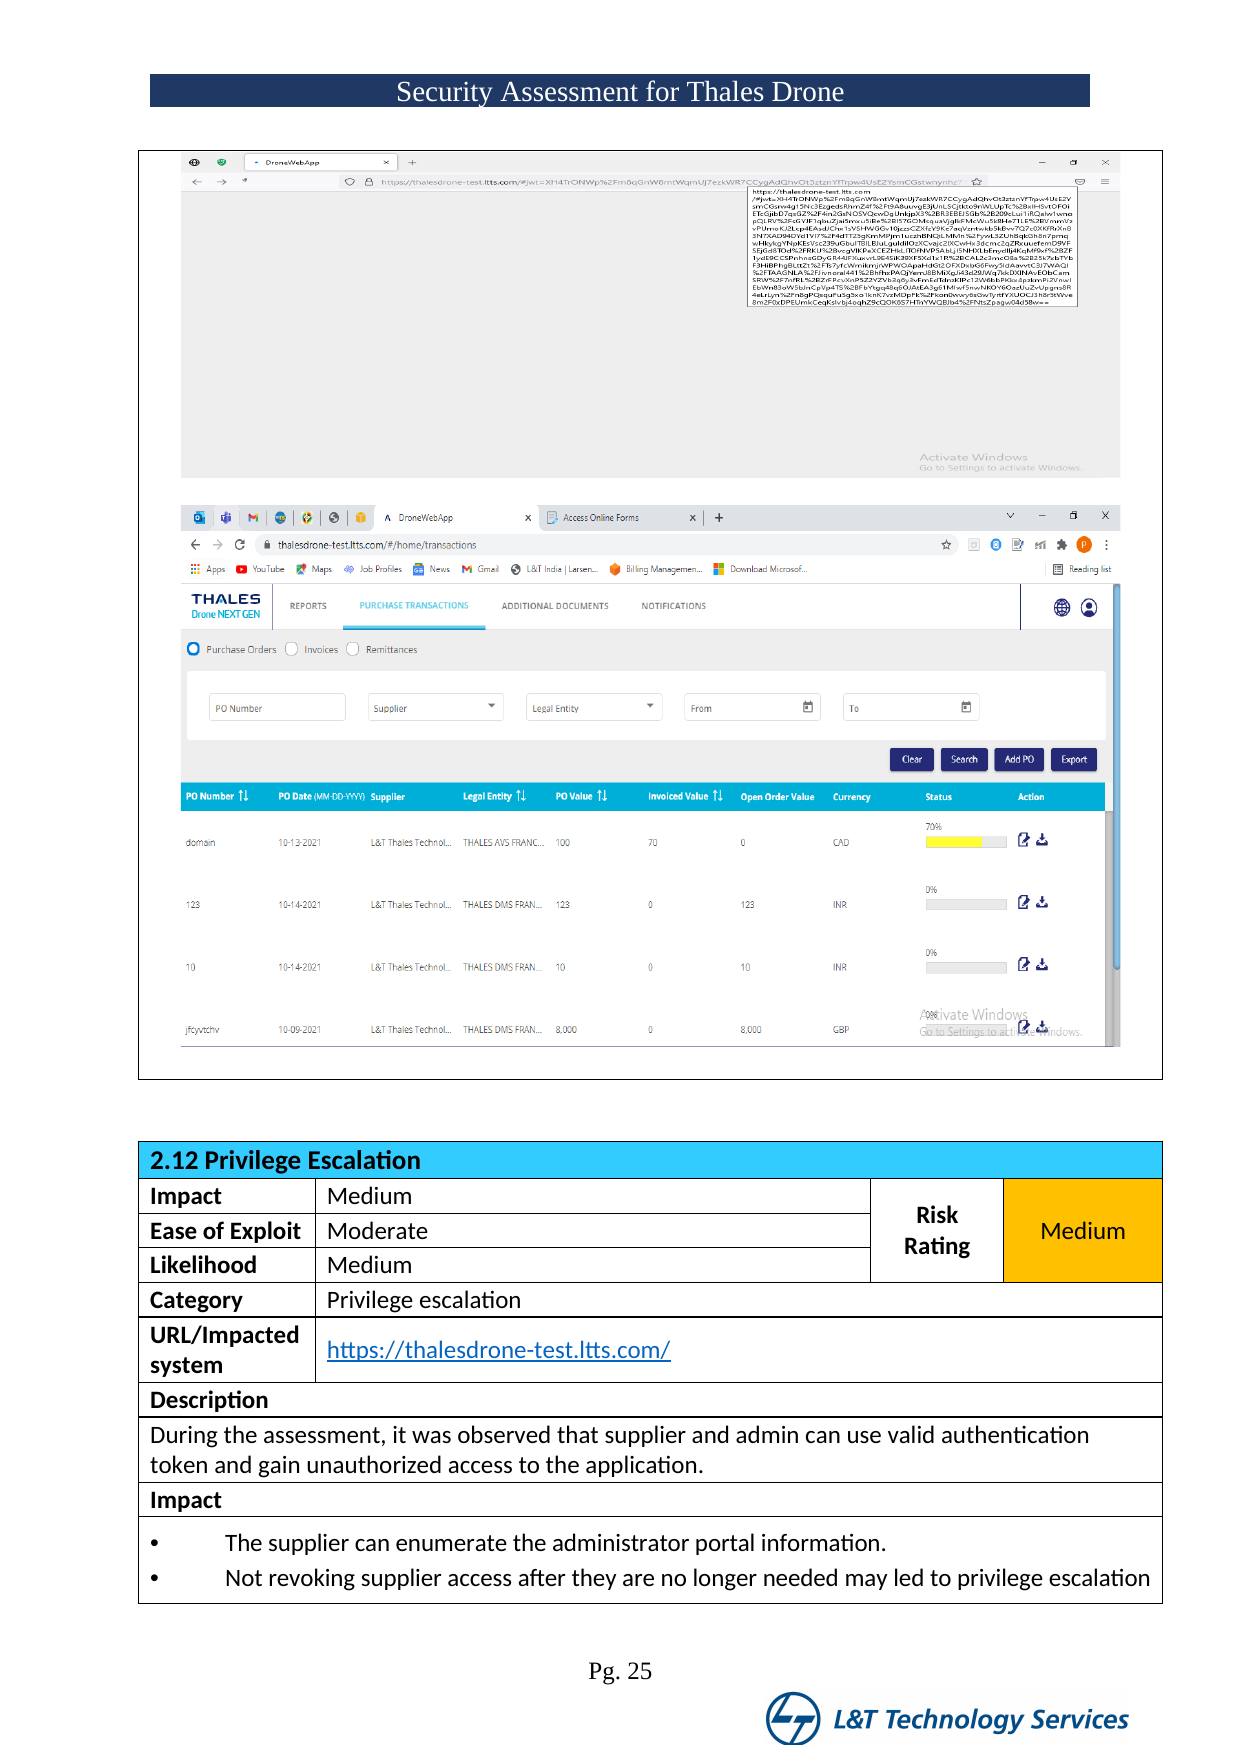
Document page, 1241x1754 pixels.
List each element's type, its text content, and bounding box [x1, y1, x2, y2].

table_cell Medium [1004, 1179, 1162, 1282]
picture [180, 152, 1121, 1047]
picture [650, 795, 662, 799]
picture [763, 1691, 1129, 1745]
picture [469, 795, 481, 801]
table_cell Medium [316, 1179, 870, 1212]
table_cell Risk Rating [871, 1179, 1003, 1282]
picture [576, 795, 592, 799]
table_cell Ease of Exploit [139, 1214, 315, 1247]
table_cell Medium [316, 1248, 870, 1282]
table_cell During the assessment, it was observed that supplier and admin can use valid authentication token and gain unauthorized access to the application. [139, 1418, 1162, 1482]
table_cell Moderate [316, 1214, 870, 1247]
table_cell Likelihood [139, 1248, 315, 1282]
table_cell Privilege escalation [316, 1283, 1162, 1316]
table_cell Description [139, 1383, 1162, 1416]
table_cell Impact [139, 1483, 1162, 1516]
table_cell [139, 1517, 1162, 1603]
table_cell https://thalesdrone-test.ltts.com/ [316, 1318, 1162, 1382]
table_cell [139, 151, 1162, 1078]
picture [692, 793, 702, 799]
picture [211, 793, 222, 799]
table_cell URL/Impacted system [139, 1318, 315, 1382]
picture [201, 793, 208, 799]
table_cell Impact [139, 1179, 315, 1212]
table_header 2.12 Privilege Escalation [139, 1142, 1162, 1178]
table_cell Category [139, 1283, 315, 1316]
